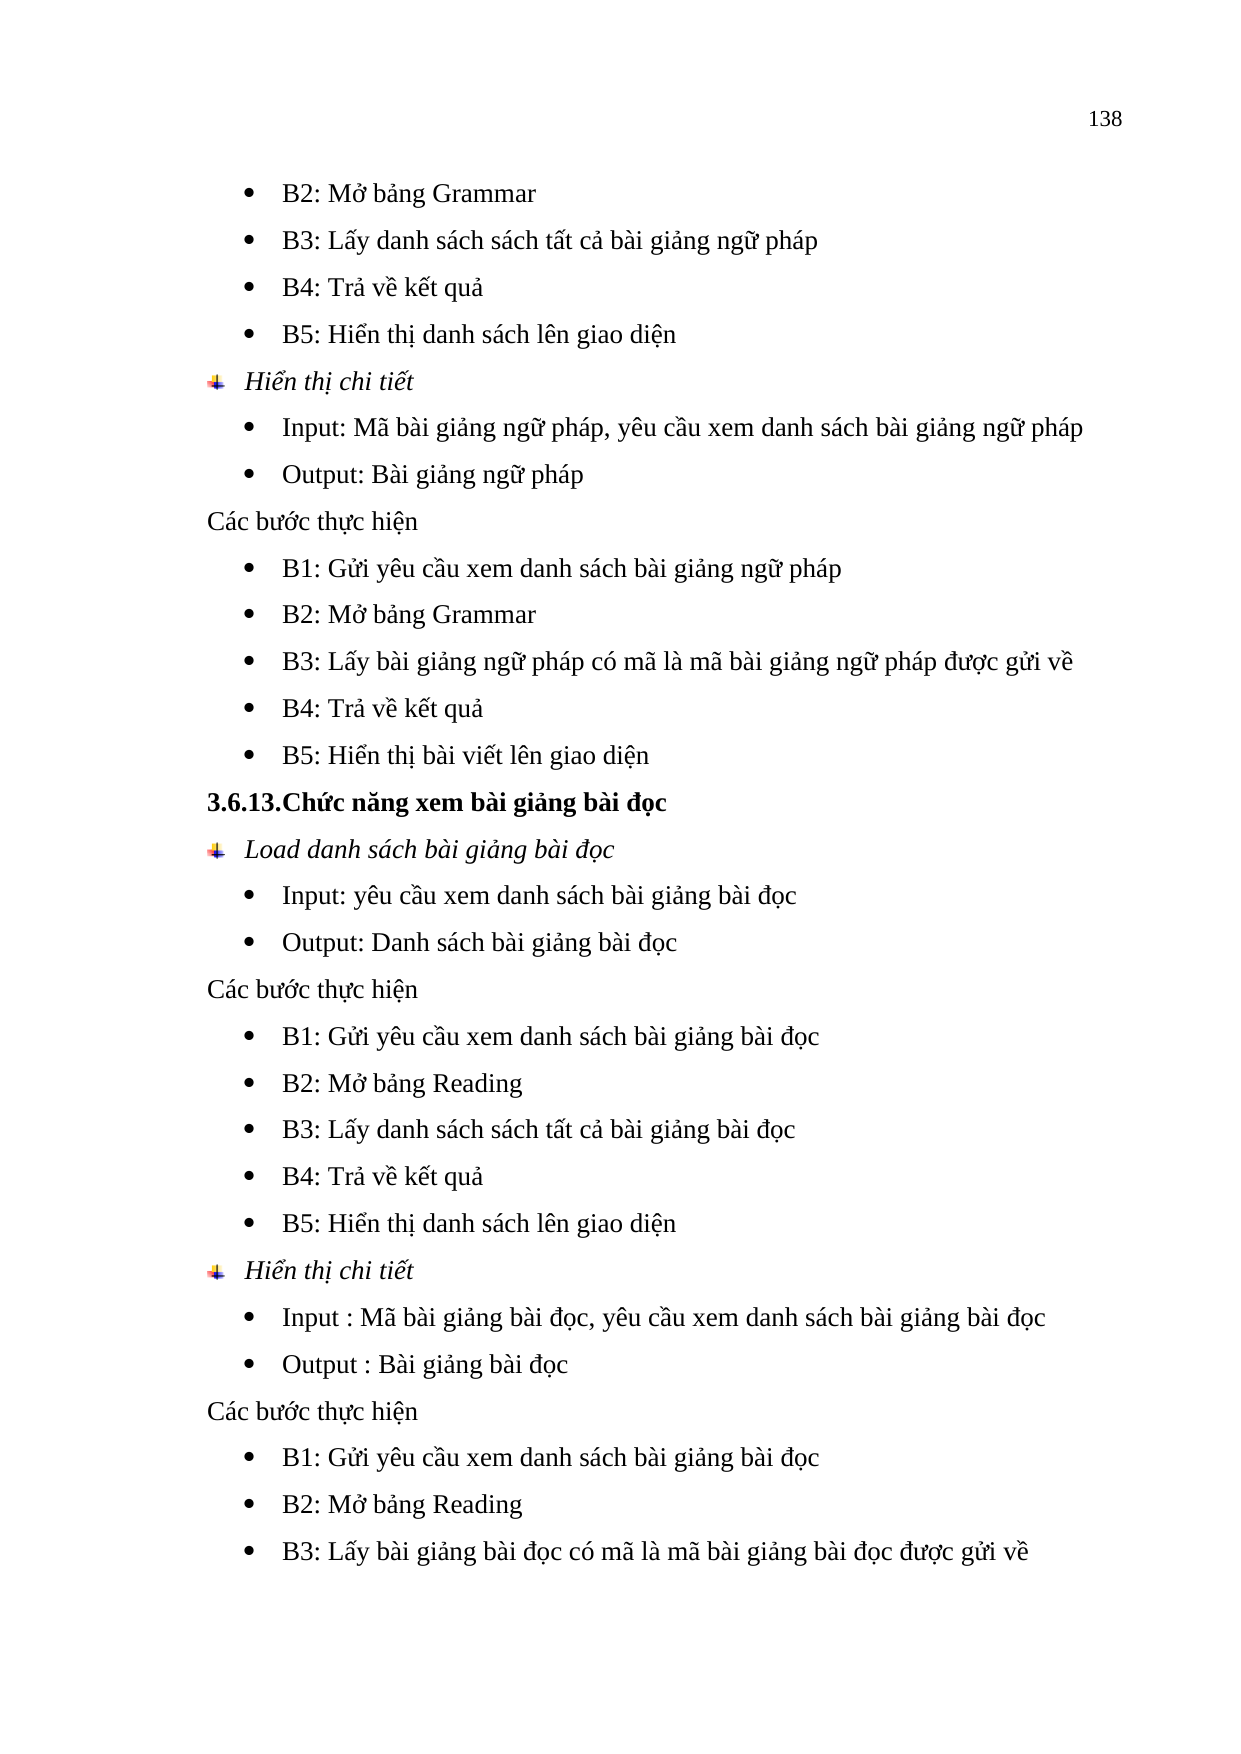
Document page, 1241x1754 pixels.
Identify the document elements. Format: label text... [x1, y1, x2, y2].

list Input: yêu cầu xem danh sách bài giảng bài đọc [244, 879, 1122, 911]
list B3: Lấy bài giảng ngữ pháp có mã là mã bài giảng ngữ pháp được gửi về [244, 646, 1122, 677]
list B3: Lấy bài giảng bài đọc có mã là mã bài giảng bài đọc được gửi về [244, 1535, 1122, 1566]
text Các bước thực hiện [207, 505, 1122, 536]
list B2: Mở bảng Grammar [244, 177, 1122, 208]
list Load danh sách bài giảng bài đọc [207, 833, 1122, 864]
list Output : Bài giảng bài đọc [244, 1348, 1122, 1379]
picture [207, 1263, 225, 1280]
list B5: Hiển thị danh sách lên giao diện [244, 1207, 1122, 1239]
list B1: Gửi yêu cầu xem danh sách bài giảng bài đọc [244, 1441, 1122, 1473]
list B2: Mở bảng Grammar [244, 599, 1122, 630]
list Hiển thị chi tiết [207, 365, 1122, 396]
list Input: Mã bài giảng ngữ pháp, yêu cầu xem danh sách bài giảng ngữ pháp [244, 411, 1122, 443]
list B1: Gửi yêu cầu xem danh sách bài giảng bài đọc [244, 1020, 1122, 1051]
list Input : Mã bài giảng bài đọc, yêu cầu xem danh sách bài giảng bài đọc [244, 1301, 1122, 1332]
list B4: Trả về kết quả [244, 271, 1122, 302]
list B2: Mở bảng Reading [244, 1488, 1122, 1519]
list Output: Danh sách bài giảng bài đọc [244, 926, 1122, 958]
list Hiển thị chi tiết [207, 1254, 1122, 1285]
list B3: Lấy danh sách sách tất cả bài giảng bài đọc [244, 1114, 1122, 1145]
picture [207, 841, 225, 859]
list B4: Trả về kết quả [244, 1161, 1122, 1192]
list B1: Gửi yêu cầu xem danh sách bài giảng ngữ pháp [244, 552, 1122, 583]
text Các bước thực hiện [207, 973, 1122, 1004]
subtitle Chức năng xem bài giảng bài đọc [207, 786, 1122, 817]
list B5: Hiển thị bài viết lên giao diện [244, 739, 1122, 771]
picture [207, 373, 225, 390]
text Các bước thực hiện [207, 1395, 1122, 1426]
list B4: Trả về kết quả [244, 692, 1122, 724]
list B3: Lấy danh sách sách tất cả bài giảng ngữ pháp [244, 224, 1122, 255]
list Output: Bài giảng ngữ pháp [244, 458, 1122, 489]
list B2: Mở bảng Reading [244, 1067, 1122, 1098]
list B5: Hiển thị danh sách lên giao diện [244, 318, 1122, 349]
